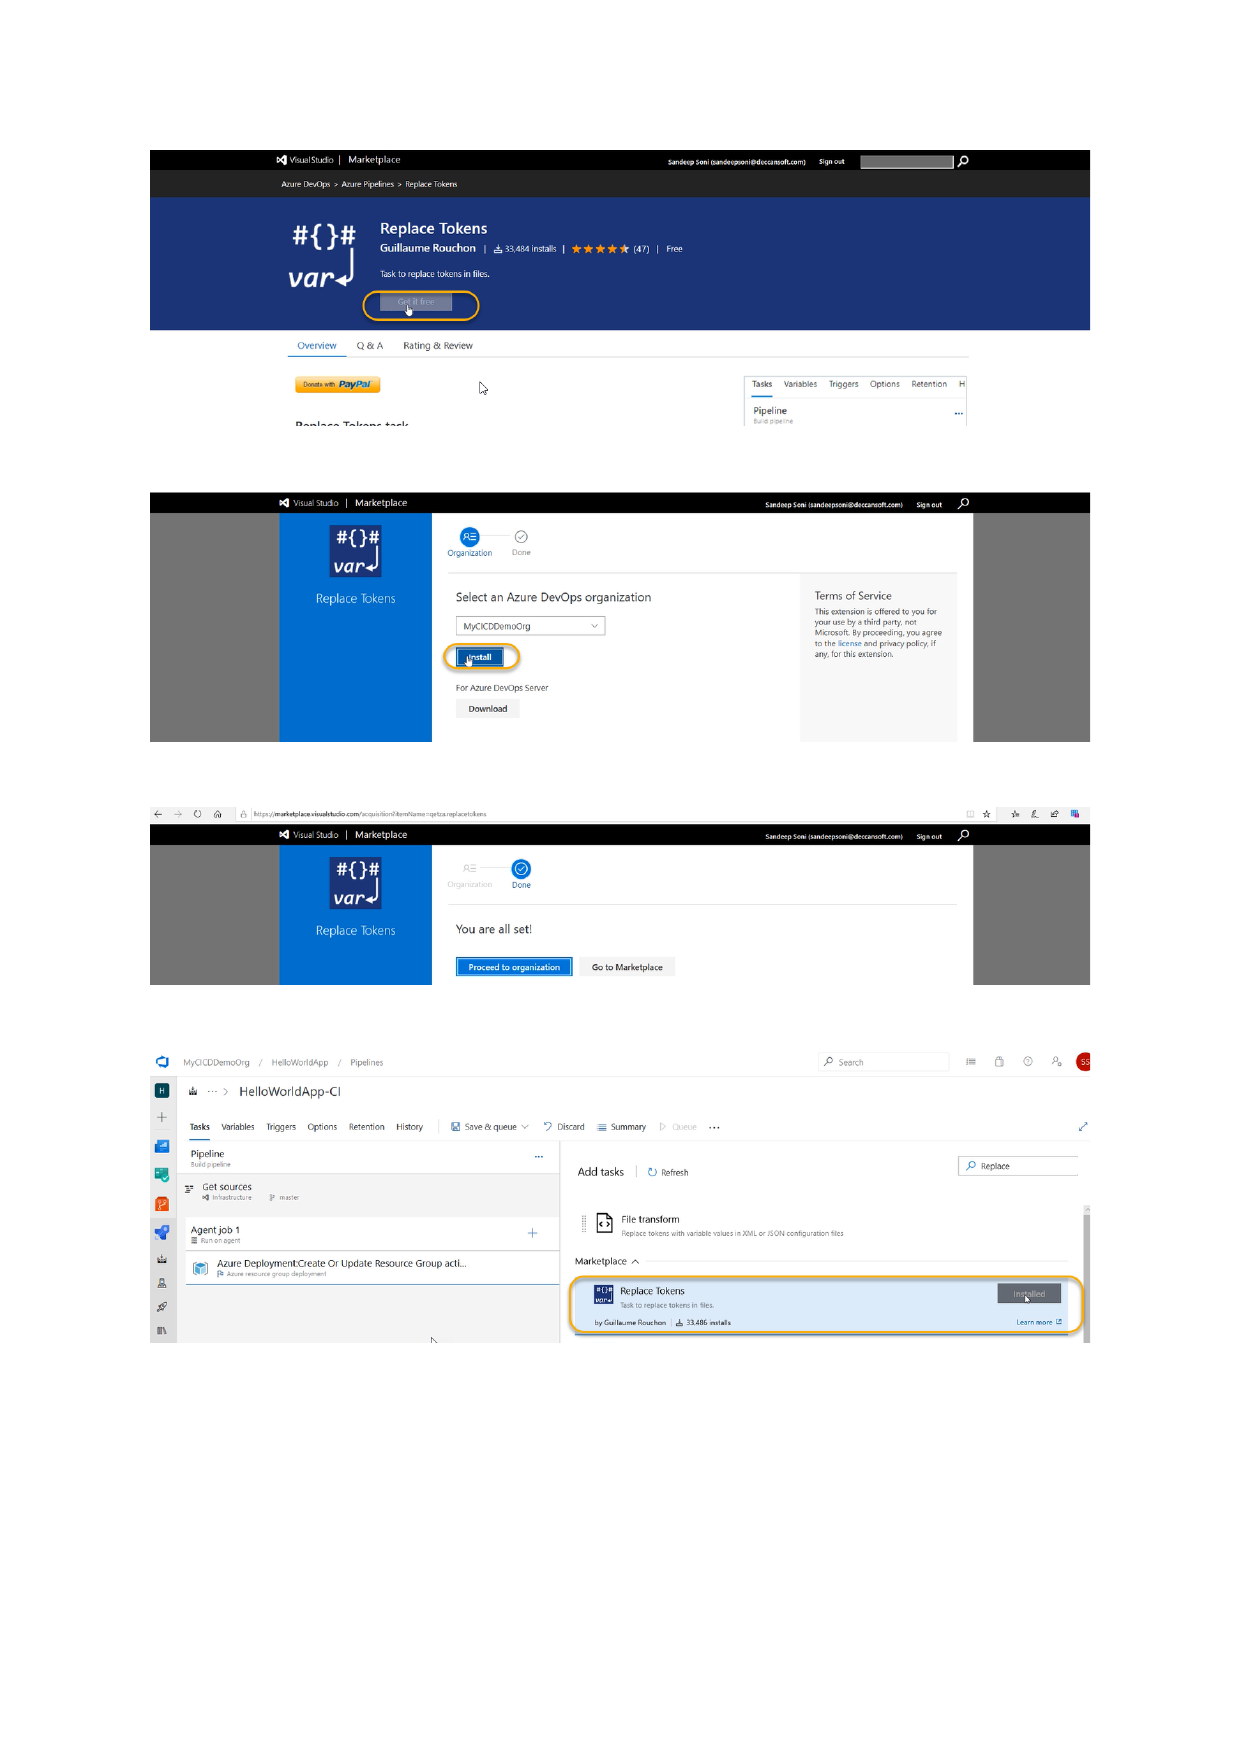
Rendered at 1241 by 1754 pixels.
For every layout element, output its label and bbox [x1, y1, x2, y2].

picture [150, 150, 1091, 426]
picture [150, 807, 1091, 985]
picture [150, 491, 1091, 742]
picture [150, 1050, 1091, 1343]
